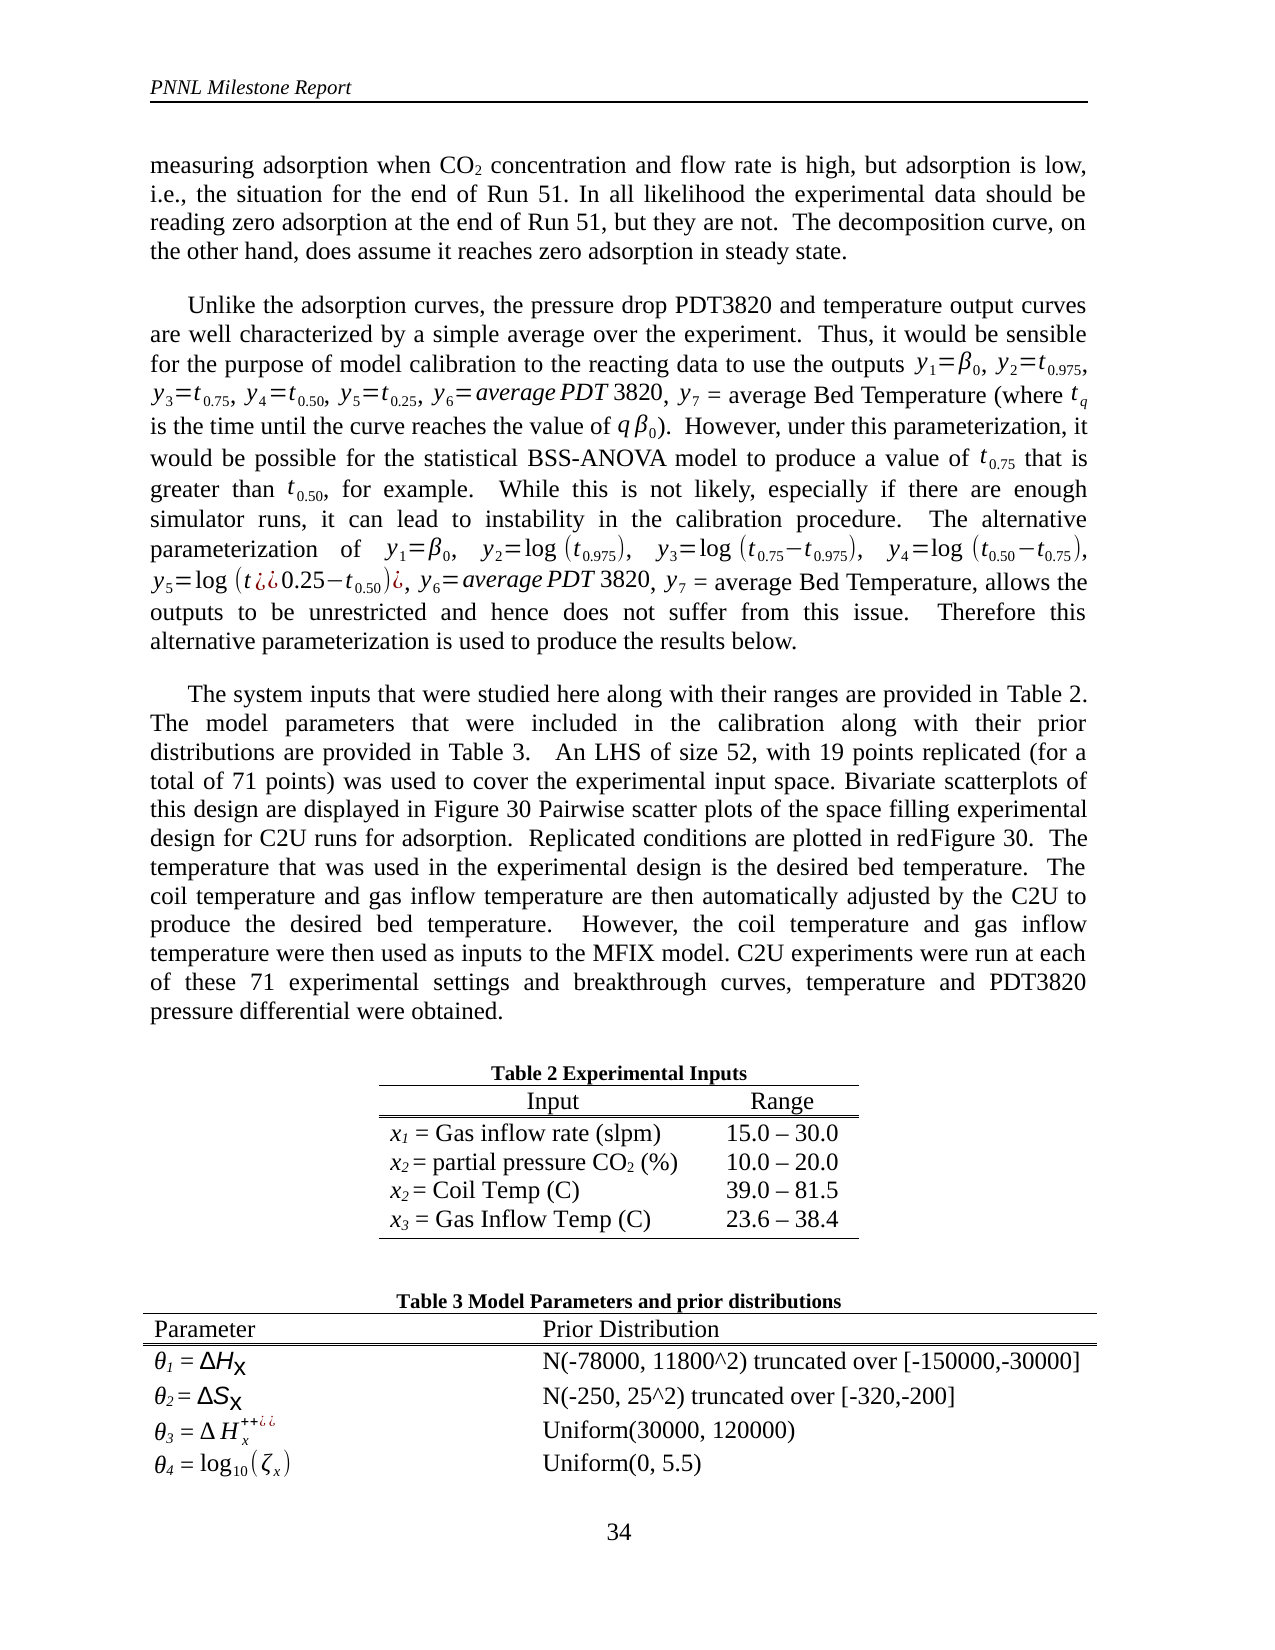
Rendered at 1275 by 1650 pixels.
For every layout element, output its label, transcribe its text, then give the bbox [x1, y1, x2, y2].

table_cell x3 = Gas Inflow Temp (C) [379, 1204, 727, 1233]
table_cell N(-78000, 11800^2) truncated over [-150000,-30000] [531, 1346, 1097, 1381]
table_cell θ4 = [143, 1448, 531, 1480]
table_cell Uniform(30000, 120000) [531, 1416, 1097, 1448]
text The system inputs that were studied here along with their ranges are provided in Table 2. The model parameters that were included in the calibration along with their prior distributions are provided in Table 3. An LHS of size 52, with 19 points replicated (for a total of 71 points) was used to cover the experimental input space. Bivariate scatterplots of this design are displayed in Figure 30 Pairwise scatter plots of the space filling experimental design for C2U runs for adsorption. Replicated conditions are plotted in redFigure 30. The temperature that was used in the experimental design is the desired bed temperature. The coil temperature and gas inflow temperature are then automatically adjusted by the C2U to produce the desired bed temperature. However, the coil temperature and gas inflow temperature were then used as inputs to the MFIX model. C2U experiments were run at each of these 71 experimental settings and breakthrough curves, temperature and PDT3820 pressure differential were obtained. [150, 679, 1088, 1024]
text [150, 150, 1088, 265]
table_cell [379, 1233, 727, 1238]
table_cell x2 = partial pressure CO2 (%) [379, 1147, 727, 1176]
table_header Prior Distribution [531, 1314, 1097, 1343]
table_header Input [379, 1086, 727, 1115]
table_cell 15.0 – 30.0 [727, 1118, 859, 1147]
table_cell 10.0 – 20.0 [727, 1147, 859, 1176]
table_cell x1 = Gas inflow rate (slpm) [379, 1118, 727, 1147]
table_cell θ3 = [143, 1416, 531, 1448]
text Unlike the adsorption curves, the pressure drop PDT3820 and temperature output curves are well characterized by a simple average over the experiment. Thus, it would be sensible for the purpose of model calibration to the reacting data to use the outputs , , , , , , = average Bed Temperature (where is the time until the curve reaches the value of ). However, under this parameterization, it would be possible for the statistical BSS-ANOVA model to produce a value of that is greater than , for example. While this is not likely, especially if there are enough simulator runs, it can lead to instability in the calibration procedure. The alternative parameterization of , , , , , , = average Bed Temperature, allows the outputs to be unrestricted and hence does not suffer from this issue. Therefore this alternative parameterization is used to produce the results below. [150, 290, 1088, 654]
table_cell θ1 = ∆Hx [143, 1346, 531, 1381]
table_header Parameter [143, 1314, 531, 1343]
table_cell θ2 = ∆Sx [143, 1381, 531, 1416]
table_cell N(-250, 25^2) truncated over [-320,-200] [531, 1381, 1097, 1416]
table_header Range [727, 1086, 859, 1115]
table_cell x2 = Coil Temp (C) [379, 1176, 727, 1204]
table_cell [727, 1233, 859, 1238]
table_cell 39.0 – 81.5 [727, 1176, 859, 1204]
table_cell Uniform(0, 5.5) [531, 1448, 1097, 1480]
table_cell 23.6 – 38.4 [727, 1204, 859, 1233]
